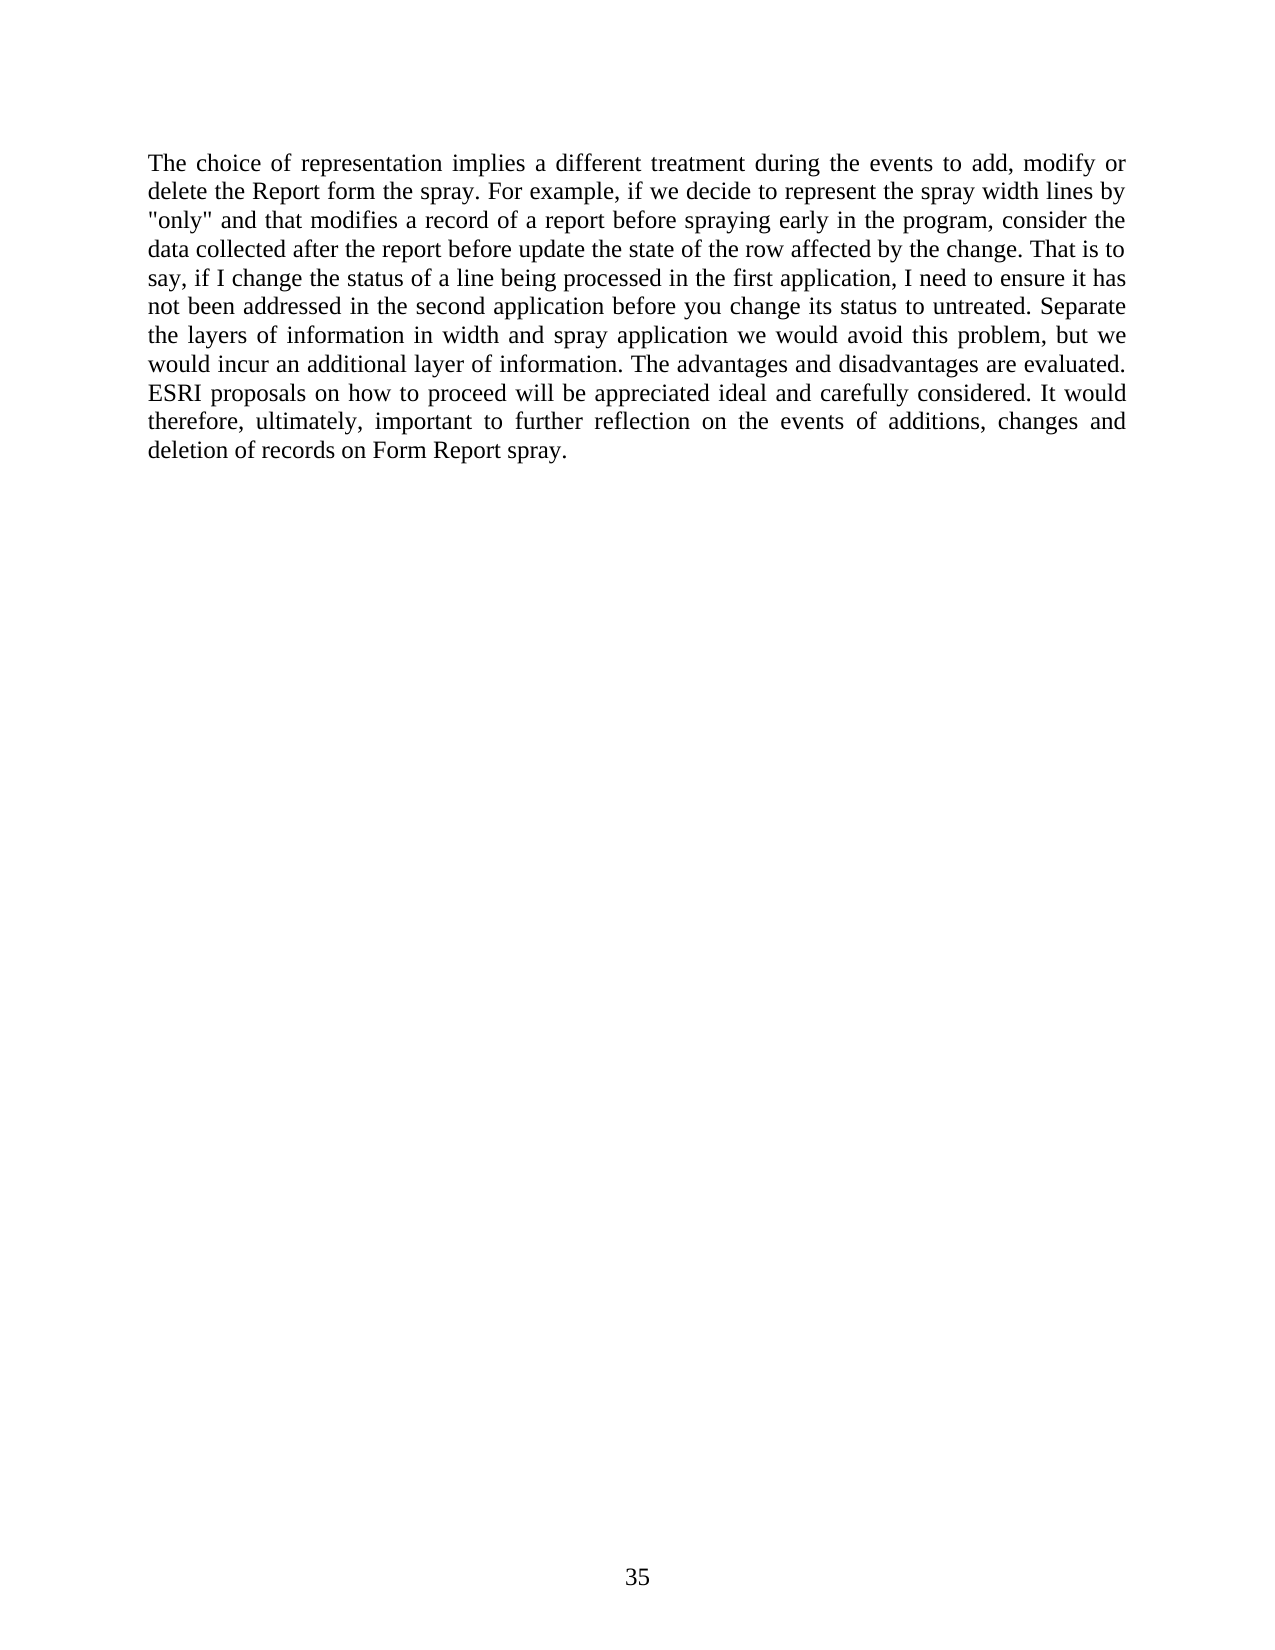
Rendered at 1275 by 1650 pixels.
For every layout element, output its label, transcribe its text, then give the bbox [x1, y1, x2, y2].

text The choice of representation implies a different treatment during the events to add, modify or delete the Report form the spray. For example, if we decide to represent the spray width lines by "only" and that modifies a record of a report before spraying early in the program, consider the data collected after the report before update the state of the row affected by the change. That is to say, if I change the status of a line being processed in the first application, I need to ensure it has not been addressed in the second application before you change its status to untreated. Separate the layers of information in width and spray application we would avoid this problem, but we would incur an additional layer of information. The advantages and disadvantages are evaluated. ESRI proposals on how to proceed will be appreciated ideal and carefully considered. It would therefore, ultimately, important to further reflection on the events of additions, changes and deletion of records on Form Report spray. [148, 148, 1127, 464]
